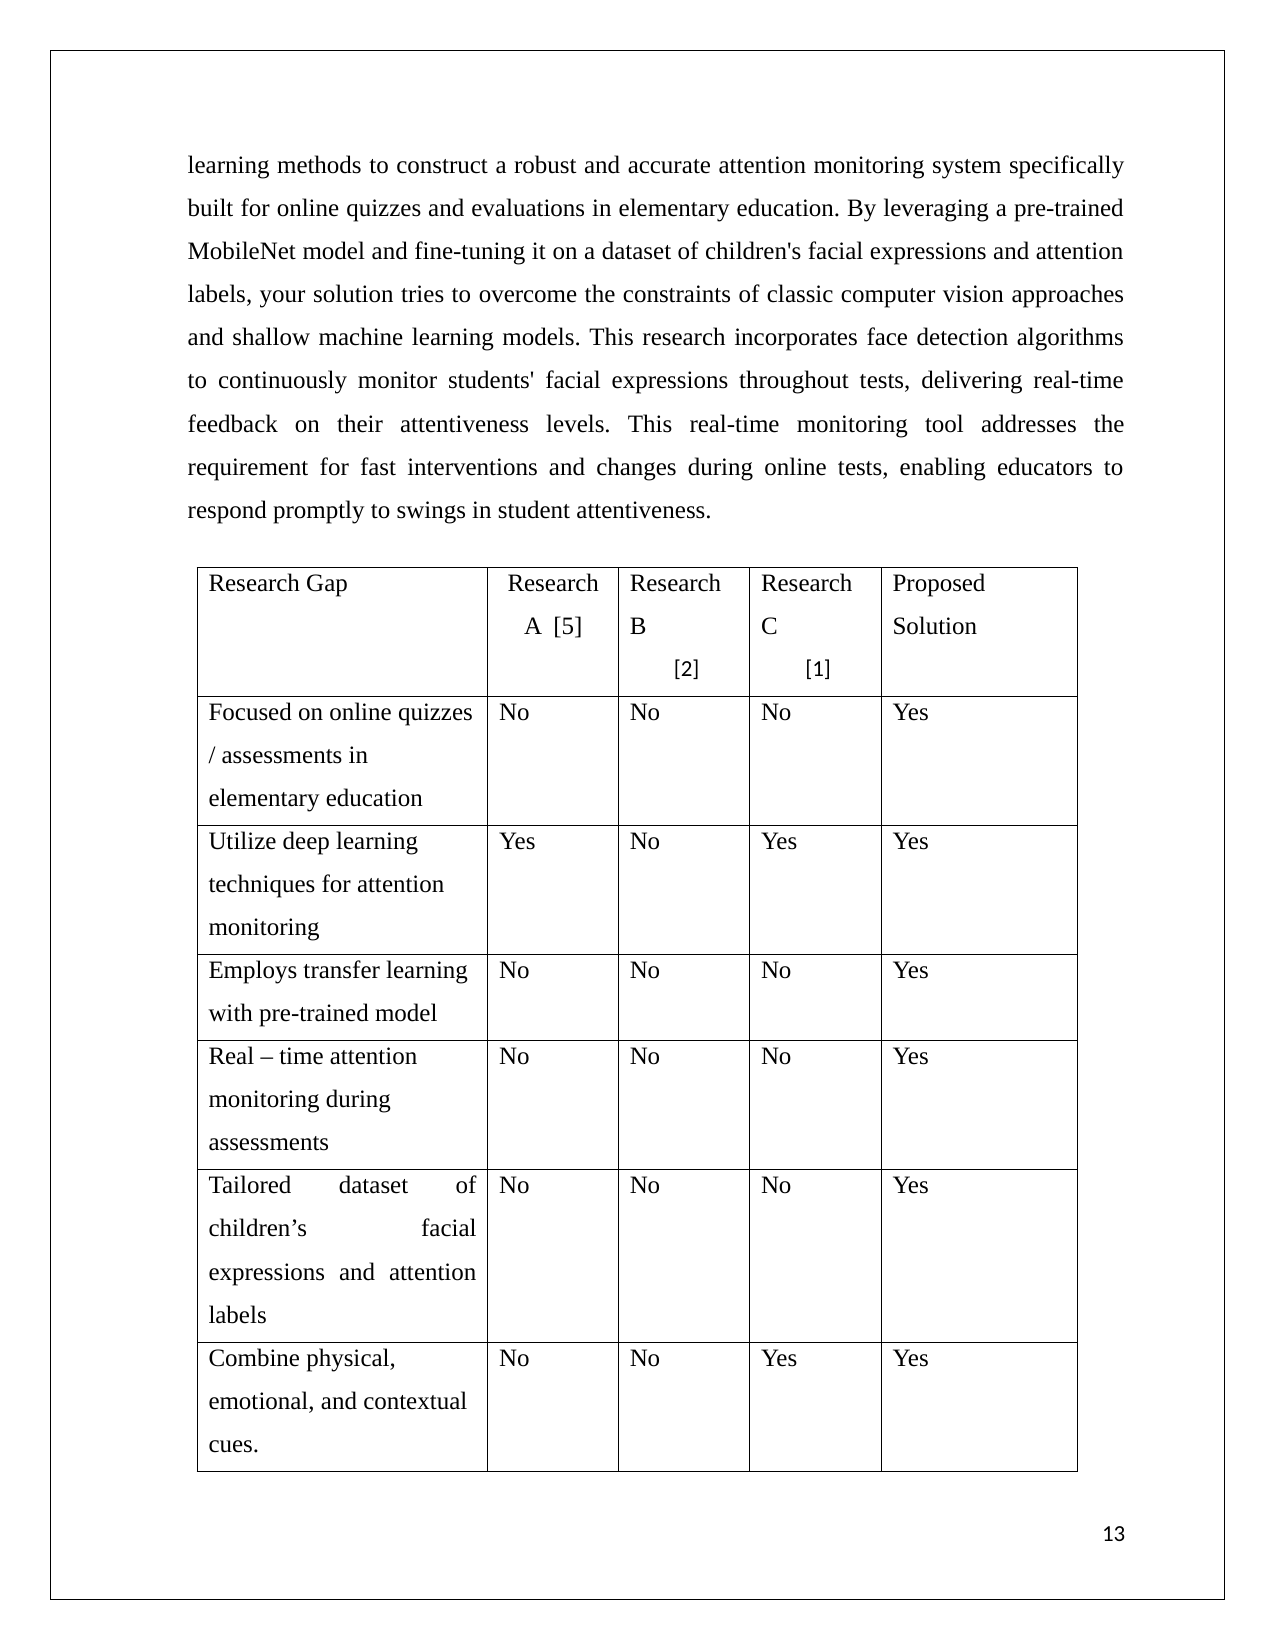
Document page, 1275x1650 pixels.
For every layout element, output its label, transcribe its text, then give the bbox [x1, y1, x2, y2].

table_cell No [750, 1170, 881, 1342]
table_cell No [750, 1041, 881, 1169]
table_cell No [488, 1343, 618, 1471]
table_cell Yes [882, 1041, 1077, 1169]
table_header Research Gap [198, 568, 487, 696]
table_cell Yes [882, 1343, 1077, 1471]
table_cell Yes [750, 826, 881, 954]
table_cell No [619, 1041, 749, 1169]
table_cell No [488, 955, 618, 1040]
table_cell No [619, 697, 749, 825]
table_cell Yes [882, 1170, 1077, 1342]
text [187, 150, 1125, 524]
table_cell Real – time attention monitoring during assessments [198, 1041, 487, 1169]
table_cell Yes [882, 955, 1077, 1040]
table_cell No [750, 955, 881, 1040]
table_cell No [619, 1343, 749, 1471]
table_cell Utilize deep learning techniques for attention monitoring [198, 826, 487, 954]
table_header Research C [750, 568, 881, 696]
table_cell No [488, 1041, 618, 1169]
table_header Research B [619, 568, 749, 696]
table_cell No [750, 697, 881, 825]
table_cell No [488, 697, 618, 825]
table_cell No [619, 1170, 749, 1342]
table_cell No [619, 955, 749, 1040]
table_cell Yes [882, 826, 1077, 954]
table_cell Employs transfer learning with pre-trained model [198, 955, 487, 1040]
table_cell Combine physical, emotional, and contextual cues. [198, 1343, 487, 1471]
table_cell Focused on online quizzes / assessments in elementary education [198, 697, 487, 825]
table_cell Yes [882, 697, 1077, 825]
table_cell Yes [488, 826, 618, 954]
table_cell No [619, 826, 749, 954]
table_cell Yes [750, 1343, 881, 1471]
table_cell Tailored dataset of children’s facial expressions and attention labels [198, 1170, 487, 1342]
table_header Research A [488, 568, 618, 696]
table_cell No [488, 1170, 618, 1342]
table_header Proposed Solution [882, 568, 1077, 696]
